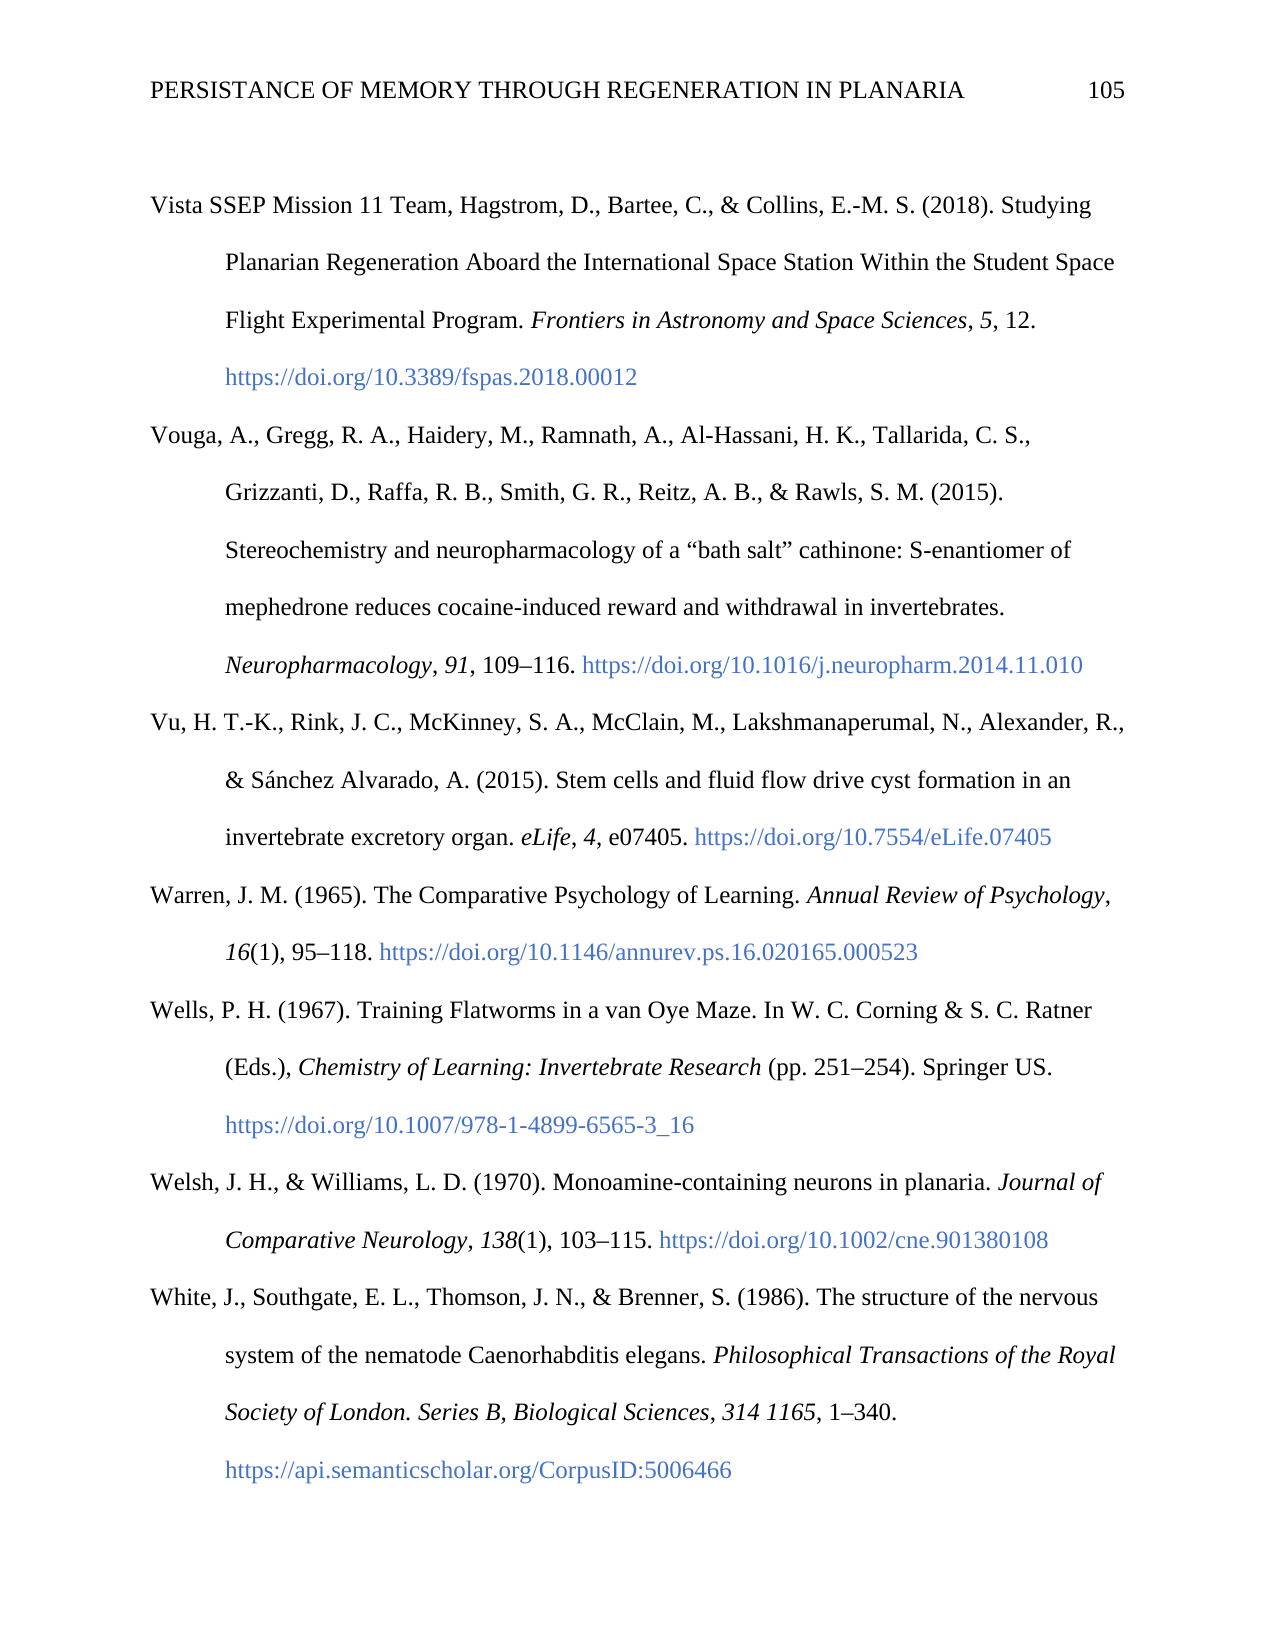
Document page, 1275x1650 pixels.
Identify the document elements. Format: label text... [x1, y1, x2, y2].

text Vu, H. T.-K., Rink, J. C., McKinney, S. A., McClain, M., Lakshmanaperumal, N., Alexander, R., & Sánchez Alvarado, A. (2015). Stem cells and fluid flow drive cyst formation in an invertebrate excretory organ. eLife, 4, e07405. https://doi.org/10.7554/eLife.07405 [150, 707, 1125, 851]
text Vista SSEP Mission 11 Team, Hagstrom, D., Bartee, C., & Collins, E.-M. S. (2018). Studying Planarian Regeneration Aboard the International Space Station Within the Student Space Flight Experimental Program. Frontiers in Astronomy and Space Sciences, 5, 12. https://doi.org/10.3389/fspas.2018.00012 [150, 190, 1125, 391]
text Warren, J. M. (1965). The Comparative Psychology of Learning. Annual Review of Psychology, 16(1), 95–118. https://doi.org/10.1146/annurev.ps.16.020165.000523 [150, 880, 1125, 966]
text Welsh, J. H., & Williams, L. D. (1970). Monoamine-containing neurons in planaria. Journal of Comparative Neurology, 138(1), 103–115. https://doi.org/10.1002/cne.901380108 [150, 1167, 1125, 1254]
text White, J., Southgate, E. L., Thomson, J. N., & Brenner, S. (1986). The structure of the nervous system of the nematode Caenorhabditis elegans. Philosophical Transactions of the Royal Society of London. Series B, Biological Sciences, 314 1165, 1–340. https://api.semanticscholar.org/CorpusID:5006466 [150, 1282, 1125, 1484]
text Wells, P. H. (1967). Training Flatworms in a van Oye Maze. In W. C. Corning & S. C. Ratner (Eds.), Chemistry of Learning: Invertebrate Research (pp. 251–254). Springer US. https://doi.org/10.1007/978-1-4899-6565-3_16 [150, 995, 1125, 1139]
text Vouga, A., Gregg, R. A., Haidery, M., Ramnath, A., Al-Hassani, H. K., Tallarida, C. S., Grizzanti, D., Raffa, R. B., Smith, G. R., Reitz, A. B., & Rawls, S. M. (2015). Stereochemistry and neuropharmacology of a “bath salt” cathinone: S-enantiomer of mephedrone reduces cocaine-induced reward and withdrawal in invertebrates. Neuropharmacology, 91, 109–116. https://doi.org/10.1016/j.neuropharm.2014.11.010 [150, 420, 1125, 679]
